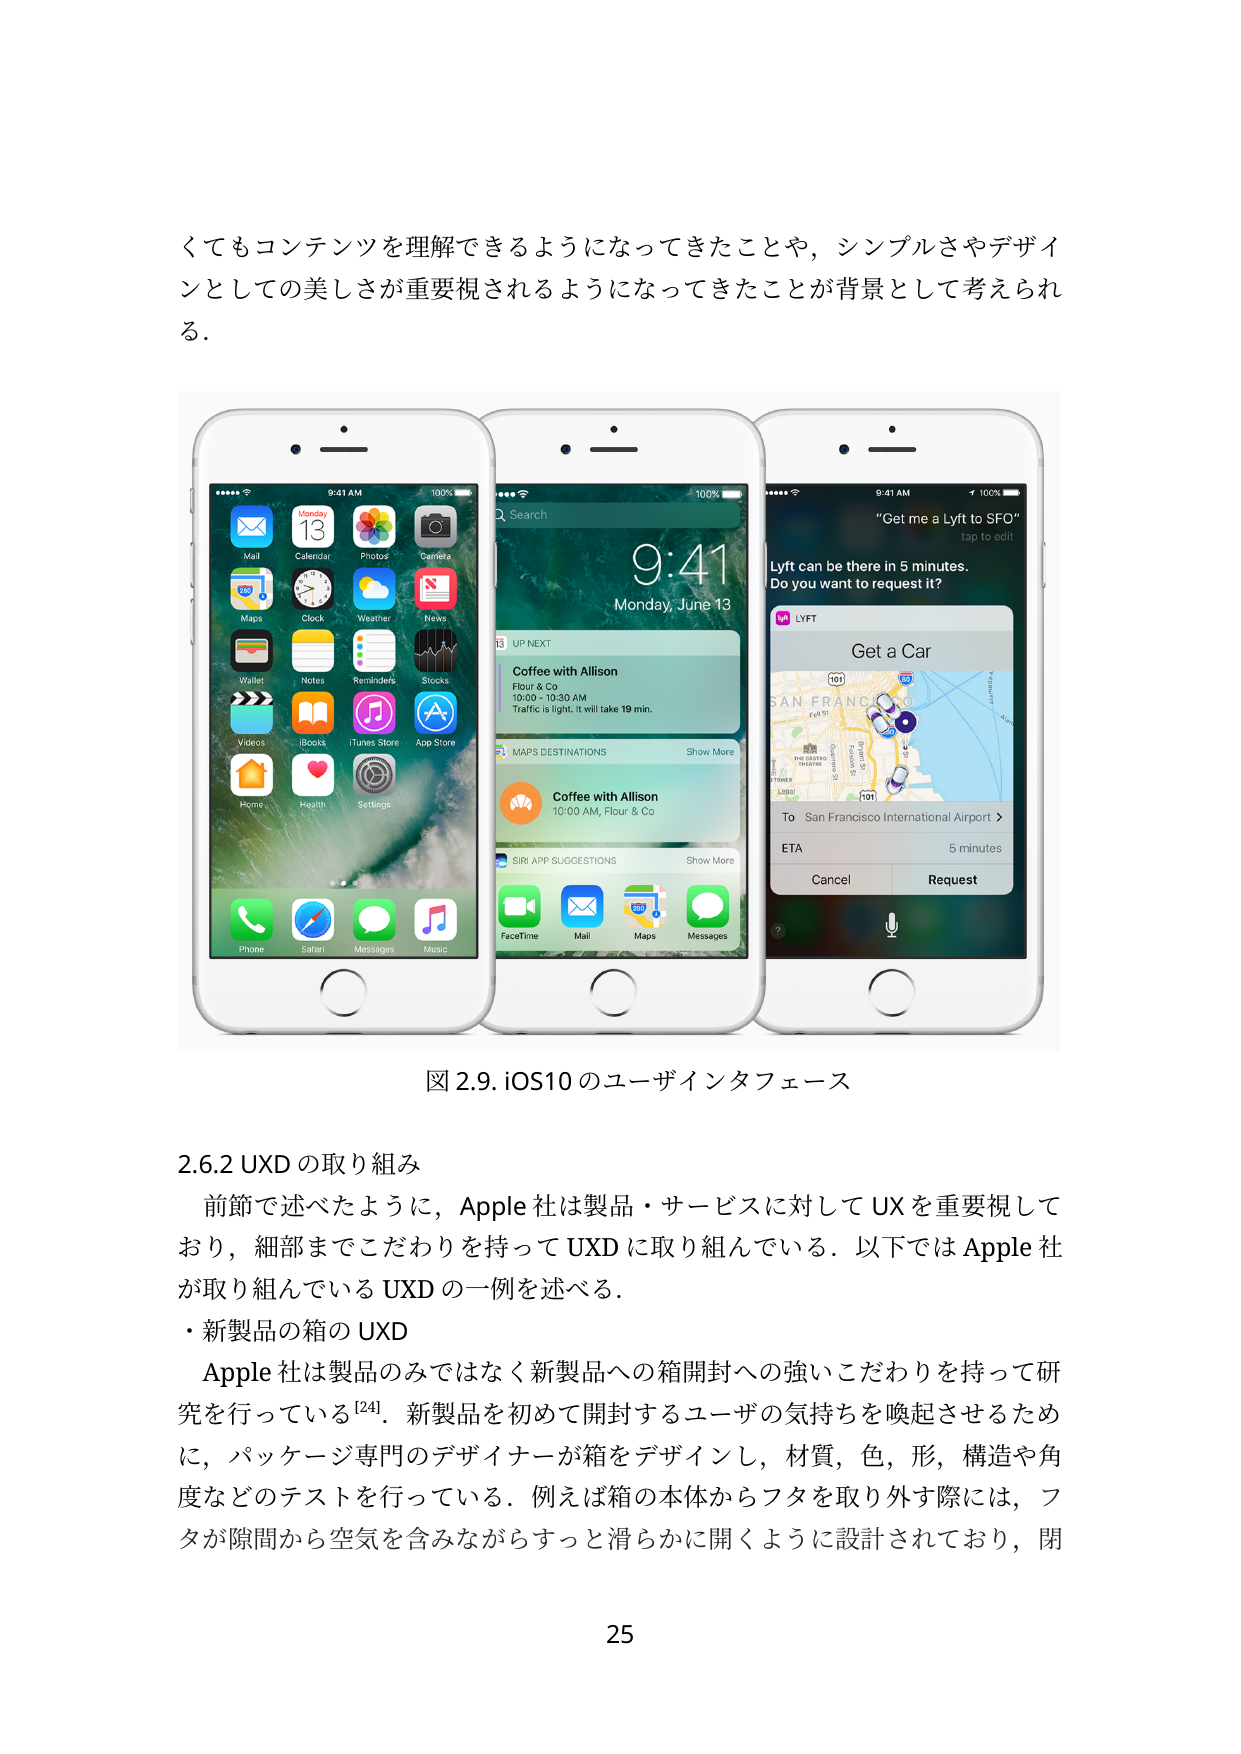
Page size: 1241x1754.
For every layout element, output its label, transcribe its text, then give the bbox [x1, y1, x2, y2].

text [177, 1350, 1063, 1558]
list 図2.9. iOS10のユーザインタフェース [215, 1058, 1063, 1100]
text 2.6.2 UXDの取り組み [177, 1142, 1063, 1183]
text ・新製品の箱のUXD [177, 1308, 1063, 1350]
text 前節で述べたように，Apple社は製品・サービスに対してUXを重要視しており，細部までこだわりを持ってUXDに取り組んでいる．以下ではApple社が取り組んでいるUXDの一例を述べる． [177, 1183, 1063, 1308]
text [177, 225, 1063, 350]
picture [177, 391, 1060, 1051]
